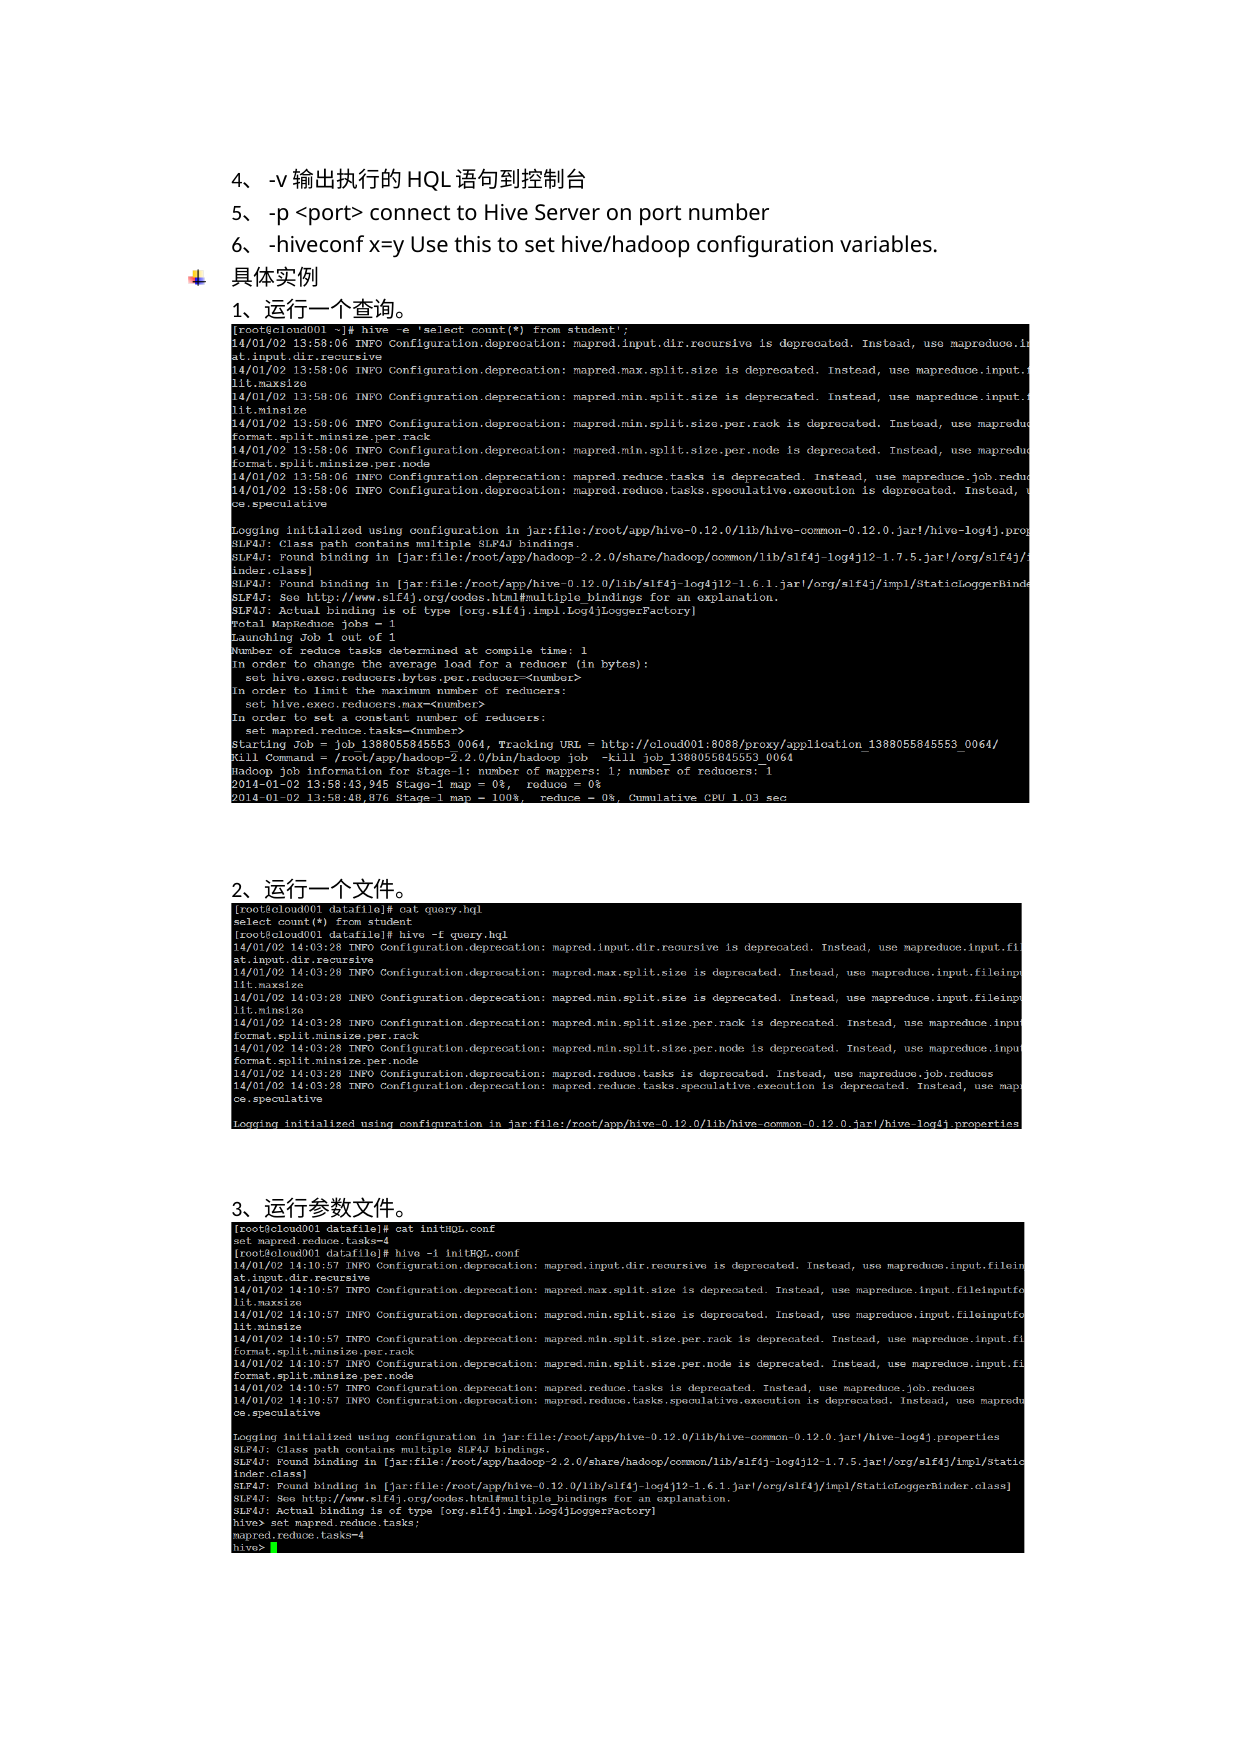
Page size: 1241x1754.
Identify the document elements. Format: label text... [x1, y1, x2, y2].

text 2、运行一个文件。 [231, 871, 1053, 904]
picture [231, 324, 1030, 803]
list -p <port> connect to Hive Server on port number [231, 194, 1053, 227]
list 具体实例 [187, 259, 1053, 292]
list -v 输出执行的HQL语句到控制台 [231, 162, 1053, 194]
picture [188, 268, 206, 286]
picture [231, 903, 1022, 1129]
picture [231, 1222, 1025, 1553]
list -hiveconf x=y Use this to set hive/hadoop configuration variables. [231, 227, 1053, 259]
text 1、运行一个查询。 [231, 292, 1053, 324]
text 3、运行参数文件。 [231, 1190, 1053, 1223]
